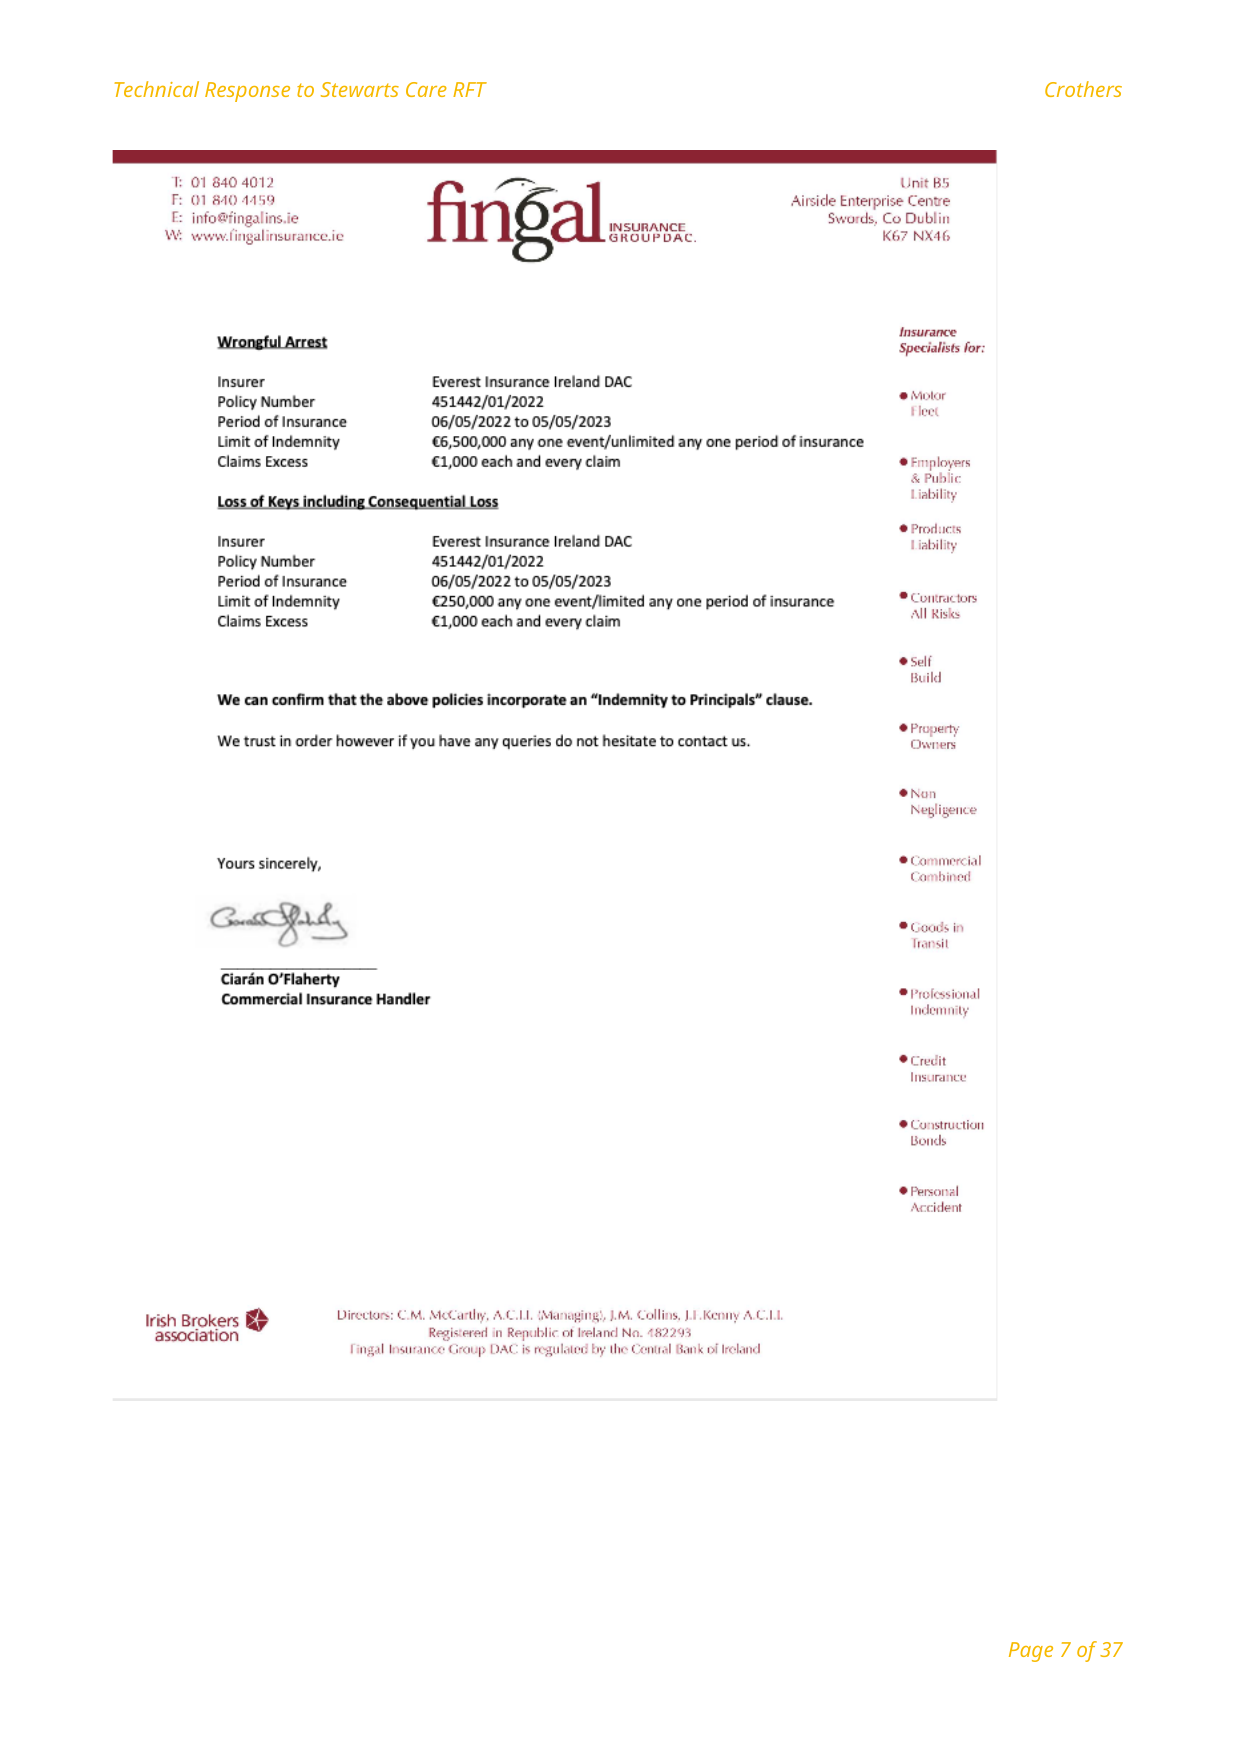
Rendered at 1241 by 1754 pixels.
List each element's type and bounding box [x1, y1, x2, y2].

picture [112, 150, 998, 1401]
